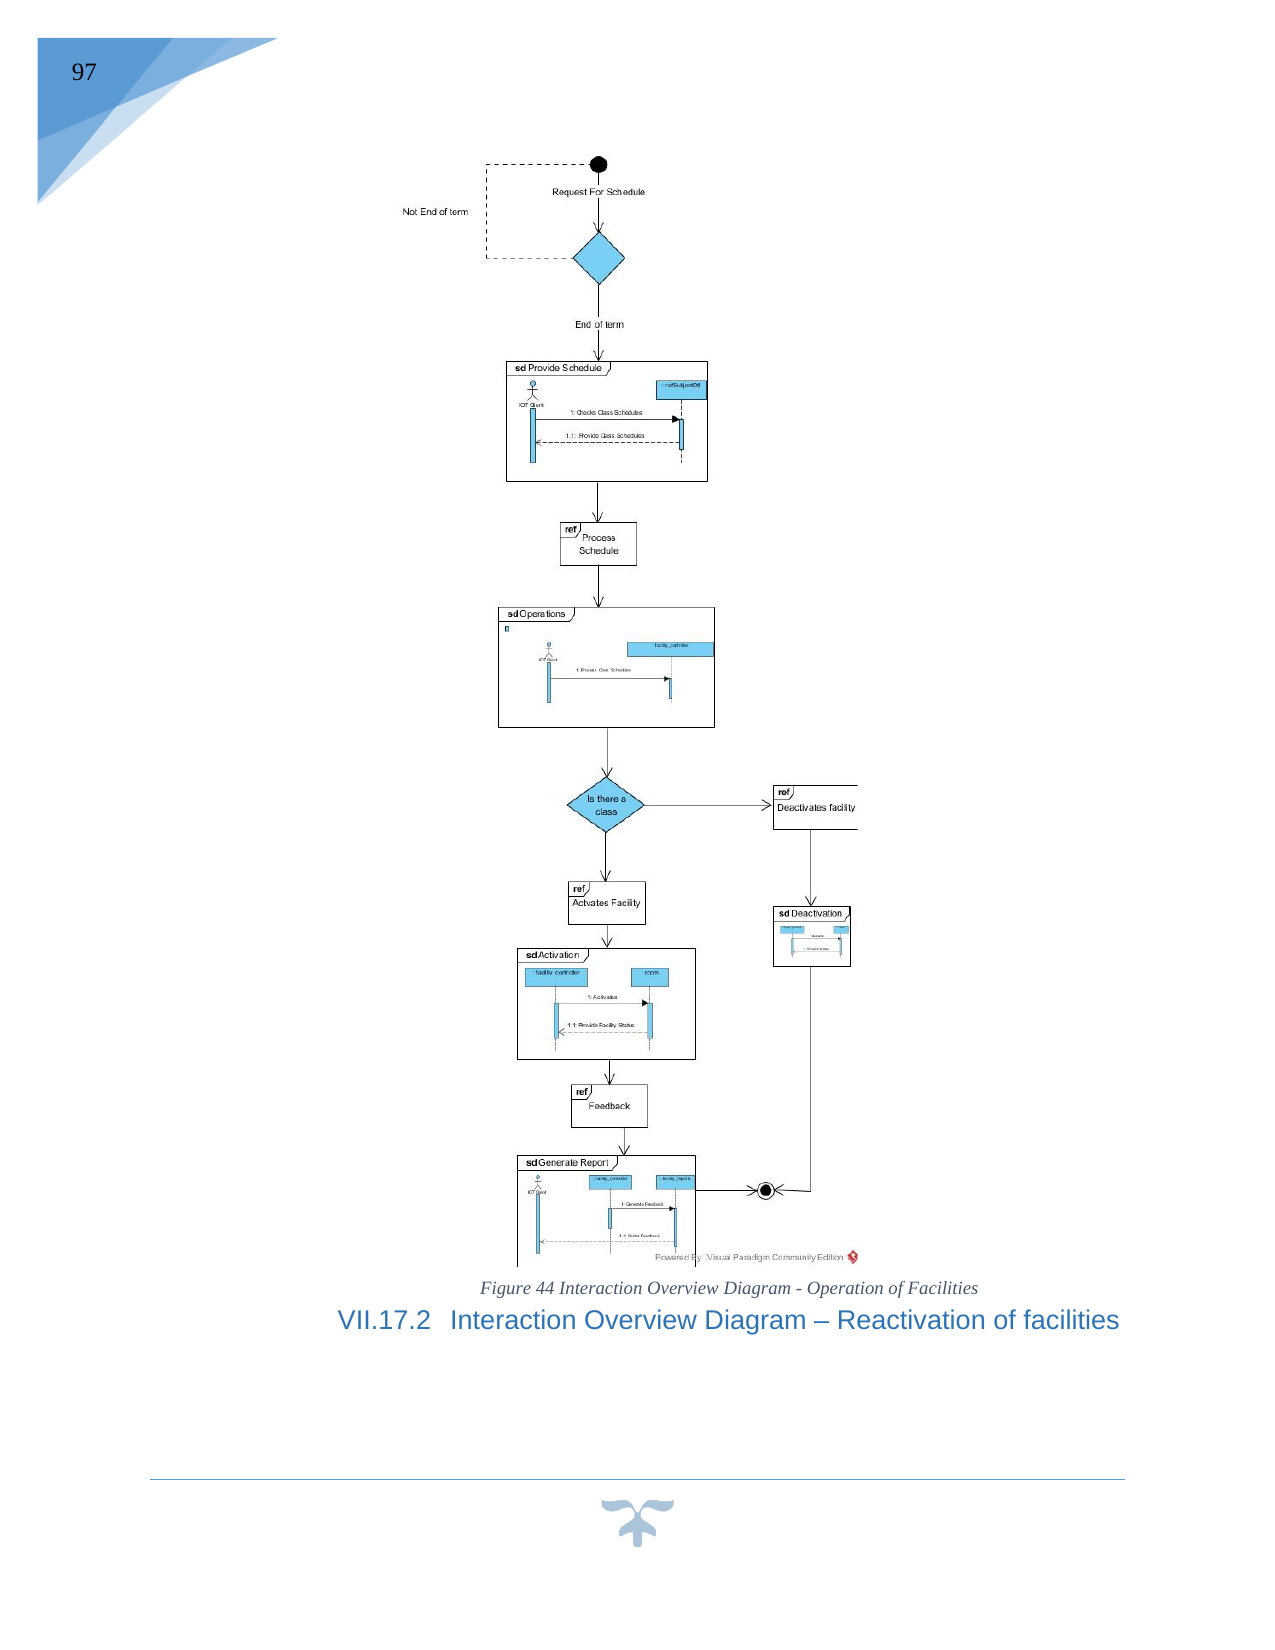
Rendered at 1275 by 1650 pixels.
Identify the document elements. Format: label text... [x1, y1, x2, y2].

picture [37, 37, 279, 206]
subtitle Interaction Overview Diagram – Reactivation of facilities [337, 1304, 1125, 1335]
picture [392, 155, 858, 1267]
